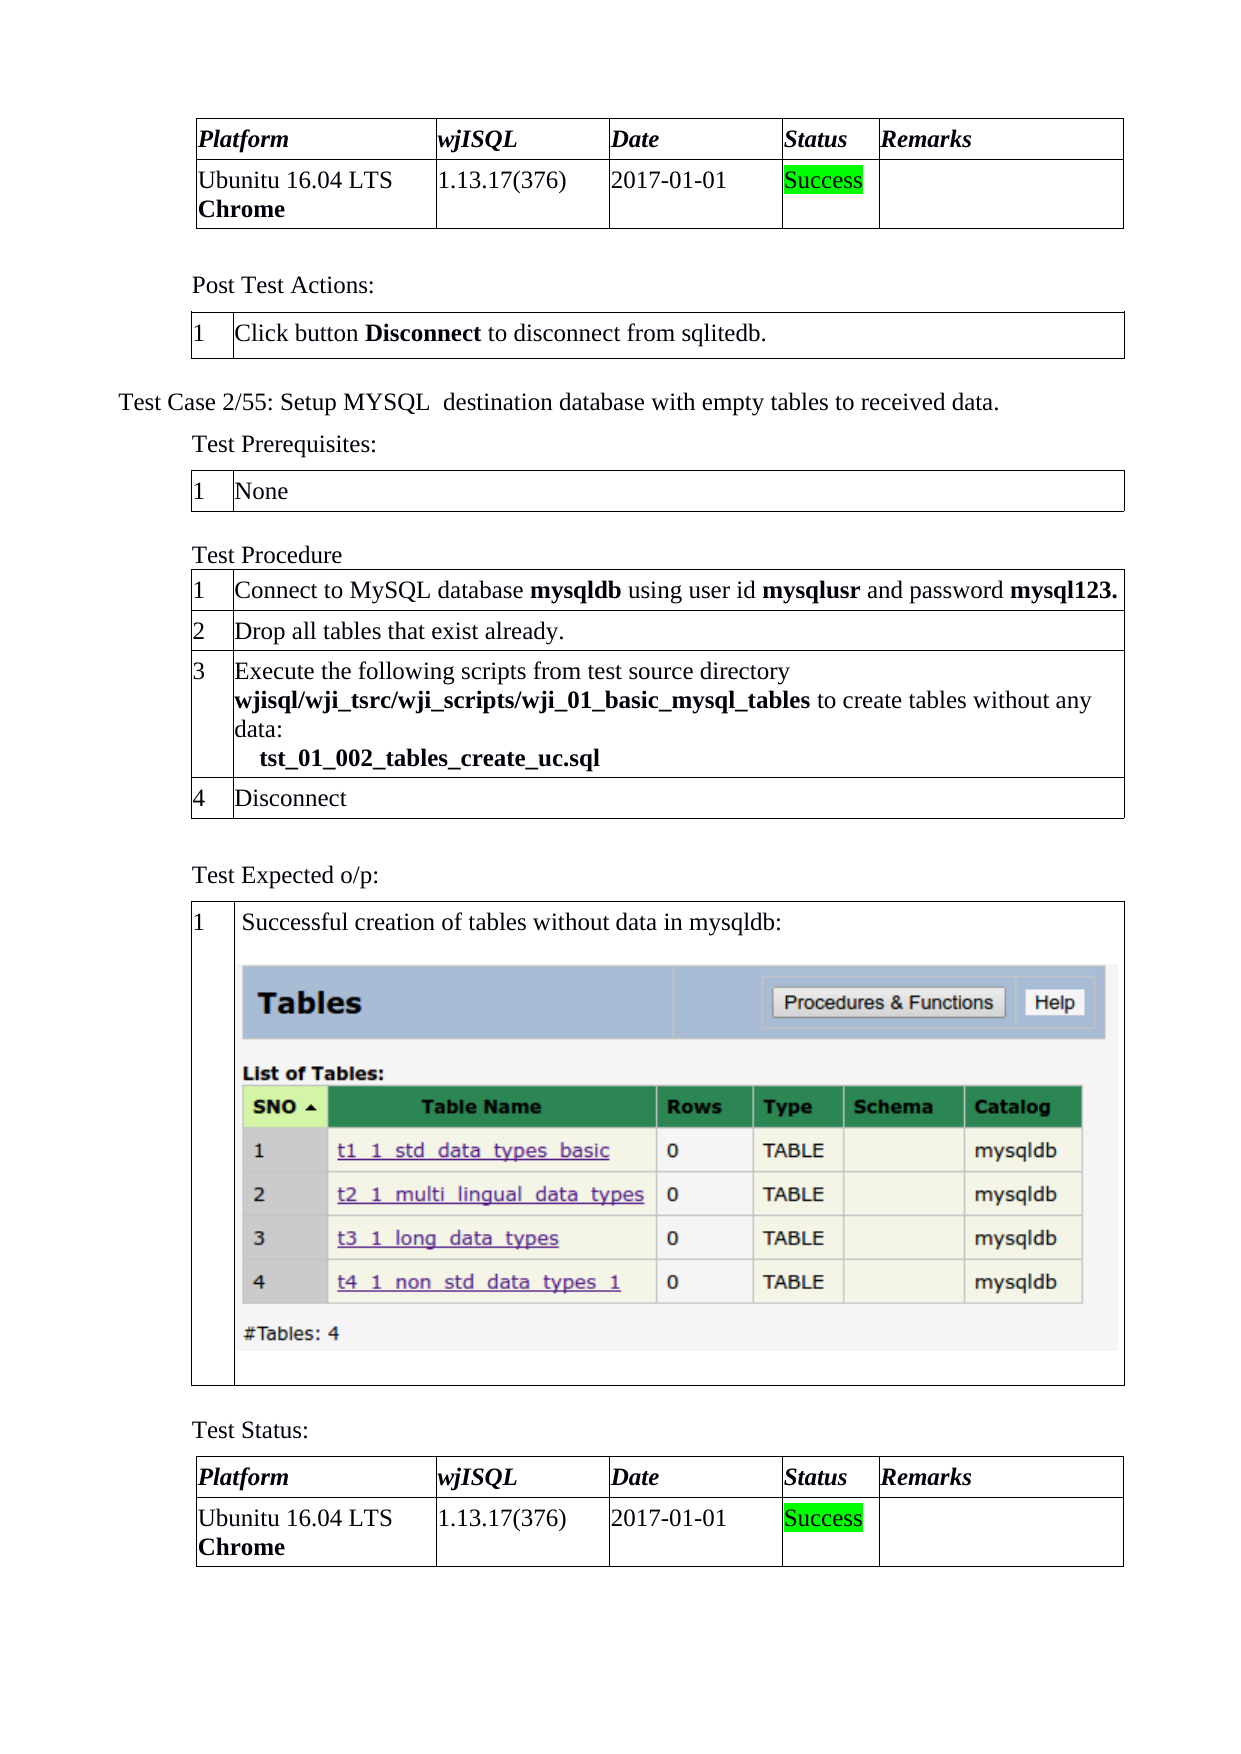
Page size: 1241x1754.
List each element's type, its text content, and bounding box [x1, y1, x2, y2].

table_cell 2017-01-01 [610, 1498, 782, 1566]
table_header Successful creation of tables without data in mysqldb: [235, 902, 1124, 1385]
table_header wjISQL [437, 1457, 609, 1497]
table_cell [880, 1498, 1123, 1566]
table_header 1 [192, 902, 234, 1385]
text Post Test Actions: [118, 270, 1122, 299]
text Test Prerequisites: [118, 429, 1122, 457]
table_cell Drop all tables that exist already. [234, 611, 1124, 650]
table_header None [234, 471, 1124, 511]
table_header Click button Disconnect to disconnect from sqlitedb. [234, 313, 1124, 358]
table_cell 3 [192, 651, 233, 777]
table_cell 2017-01-01 [610, 160, 782, 228]
table_cell Success [783, 160, 879, 228]
table_header Remarks [880, 1457, 1123, 1497]
table_cell 1.13.17(376) [437, 160, 609, 228]
table_cell 1.13.17(376) [437, 1498, 609, 1566]
text Test Status: [118, 1415, 1122, 1443]
table_cell 4 [192, 778, 233, 818]
table_header Date [610, 1457, 782, 1497]
table_cell Disconnect [234, 778, 1124, 818]
table_header Connect to MySQL database mysqldb using user id mysqlusr and password mysql123. [234, 570, 1124, 609]
table_header 1 [192, 471, 233, 511]
table_cell Execute the following scripts from test source directory wjisql/wji_tsrc/wji_scripts/wji_01_basic_mysql_tables to create tables without any data: tst_01_002_tables_create_uc.sql [234, 651, 1124, 777]
table_header Platform [197, 1457, 436, 1497]
table_header Date [610, 119, 782, 159]
table_cell [880, 160, 1123, 228]
table_cell Ubunitu 16.04 LTS Chrome [197, 160, 436, 228]
table_header Platform [197, 119, 436, 159]
text Test Expected o/p: [118, 860, 1122, 888]
text Test Case 2/55: Setup MYSQL destination database with empty tables to received data. [118, 387, 1122, 416]
table_header wjISQL [437, 119, 609, 159]
table_header Status [783, 1457, 879, 1497]
table_header Status [783, 119, 879, 159]
table_cell Ubunitu 16.04 LTS Chrome [197, 1498, 436, 1566]
picture [235, 964, 1118, 1351]
table_cell Success [783, 1498, 879, 1566]
table_header Remarks [880, 119, 1123, 159]
table_cell 2 [192, 611, 233, 650]
table_header 1 [192, 313, 233, 358]
table_header 1 [192, 570, 233, 609]
text Test Procedure [118, 540, 1122, 569]
